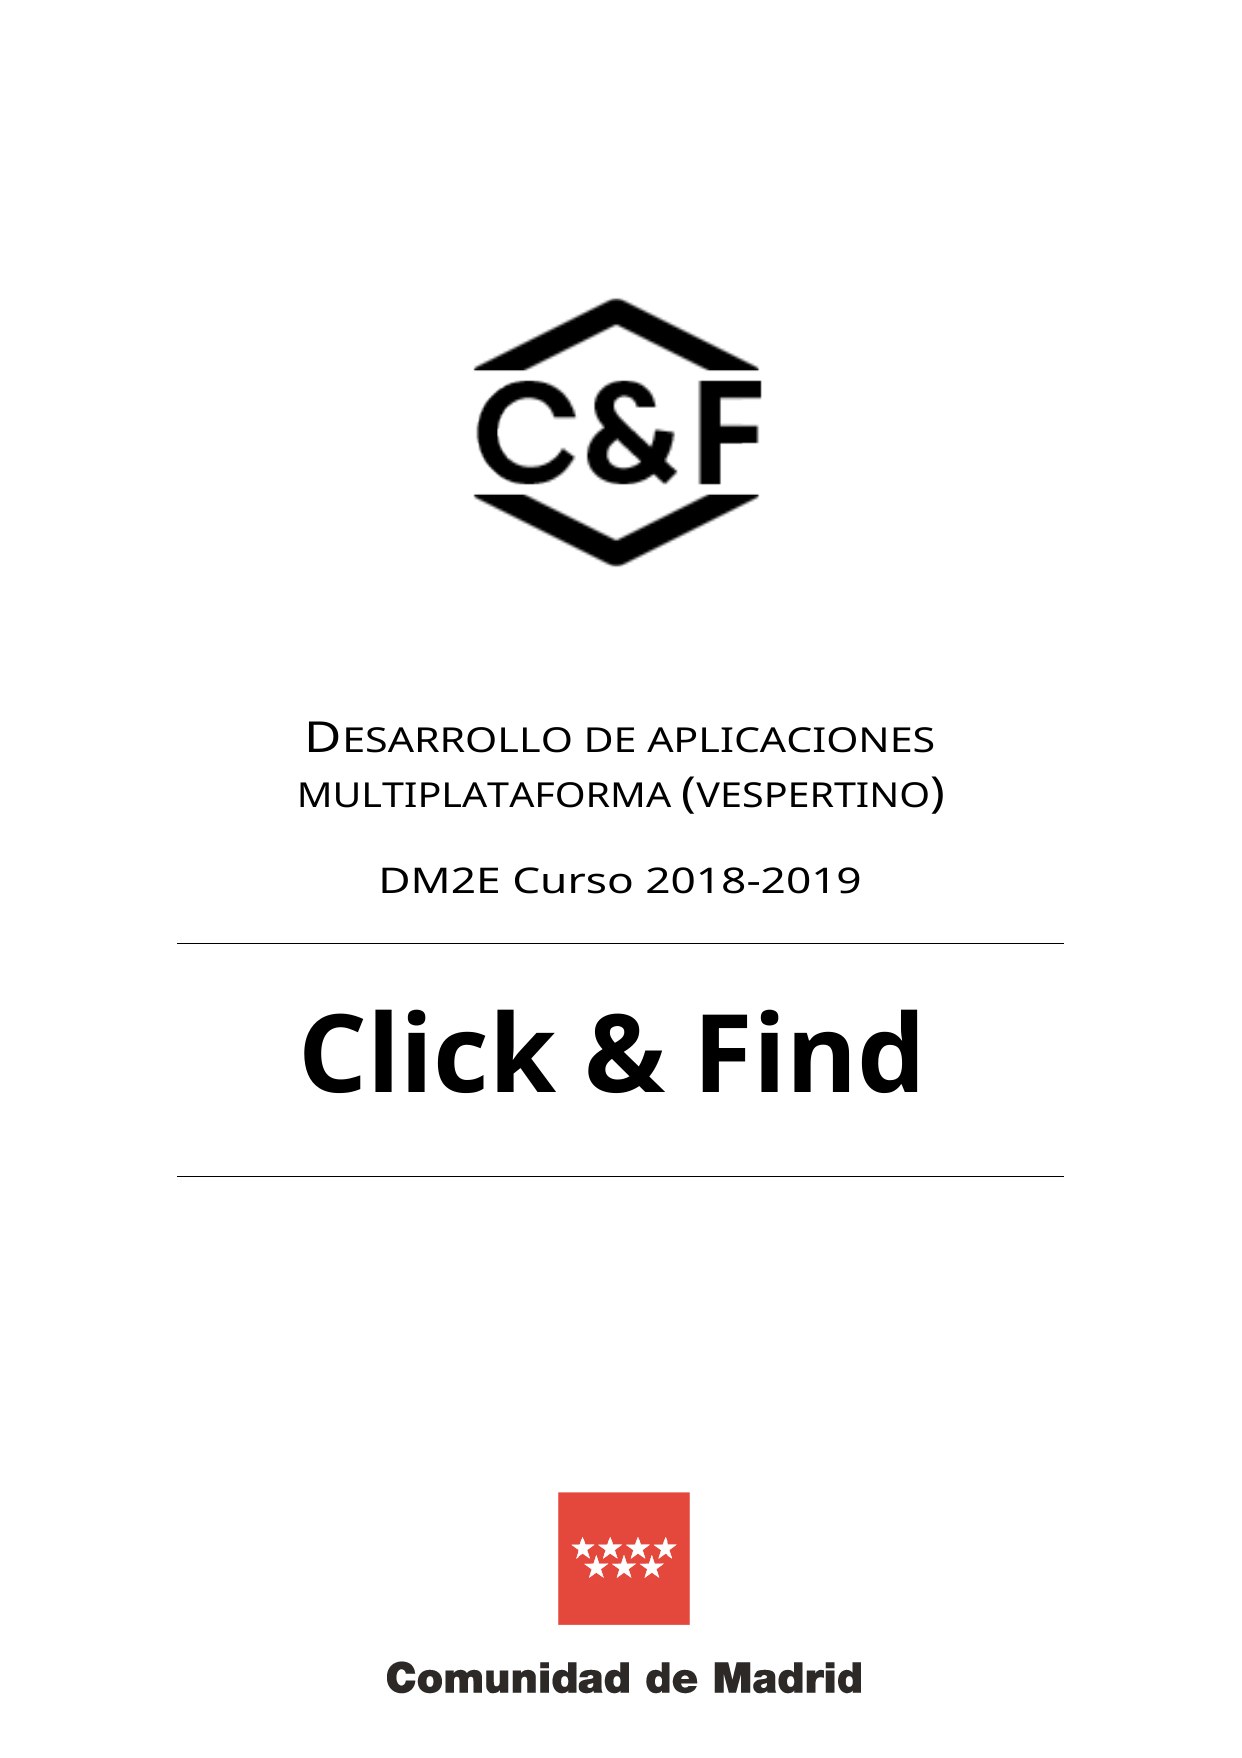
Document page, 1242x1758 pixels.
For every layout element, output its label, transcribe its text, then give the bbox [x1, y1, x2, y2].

picture [312, 1434, 935, 1751]
text DM2E Curso 2018-2019 [259, 856, 981, 904]
text Click & Find [102, 977, 981, 1124]
picture [472, 294, 767, 570]
text DESARROLLO DE APLICACIONES MULTIPLATAFORMA (VESPERTINO) [291, 706, 950, 821]
